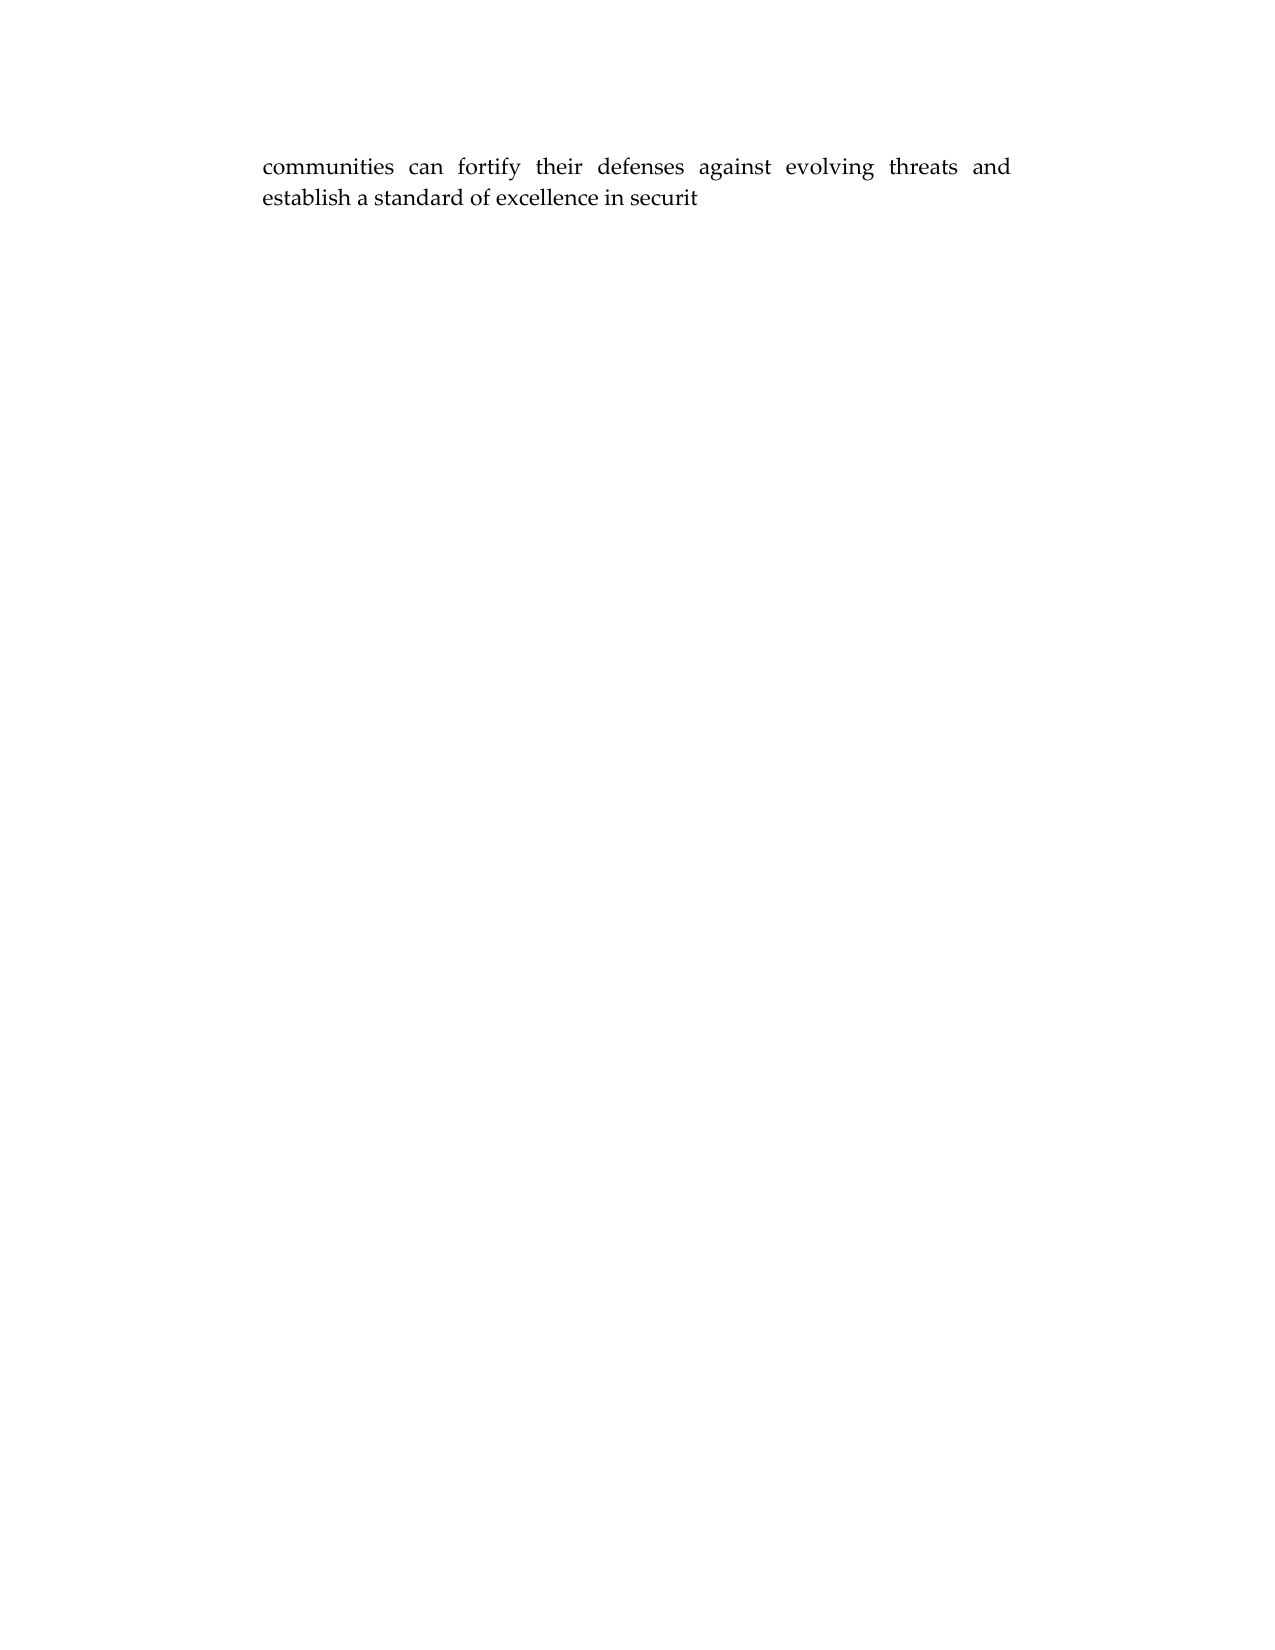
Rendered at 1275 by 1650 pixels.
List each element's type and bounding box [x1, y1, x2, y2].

text [262, 150, 1012, 212]
